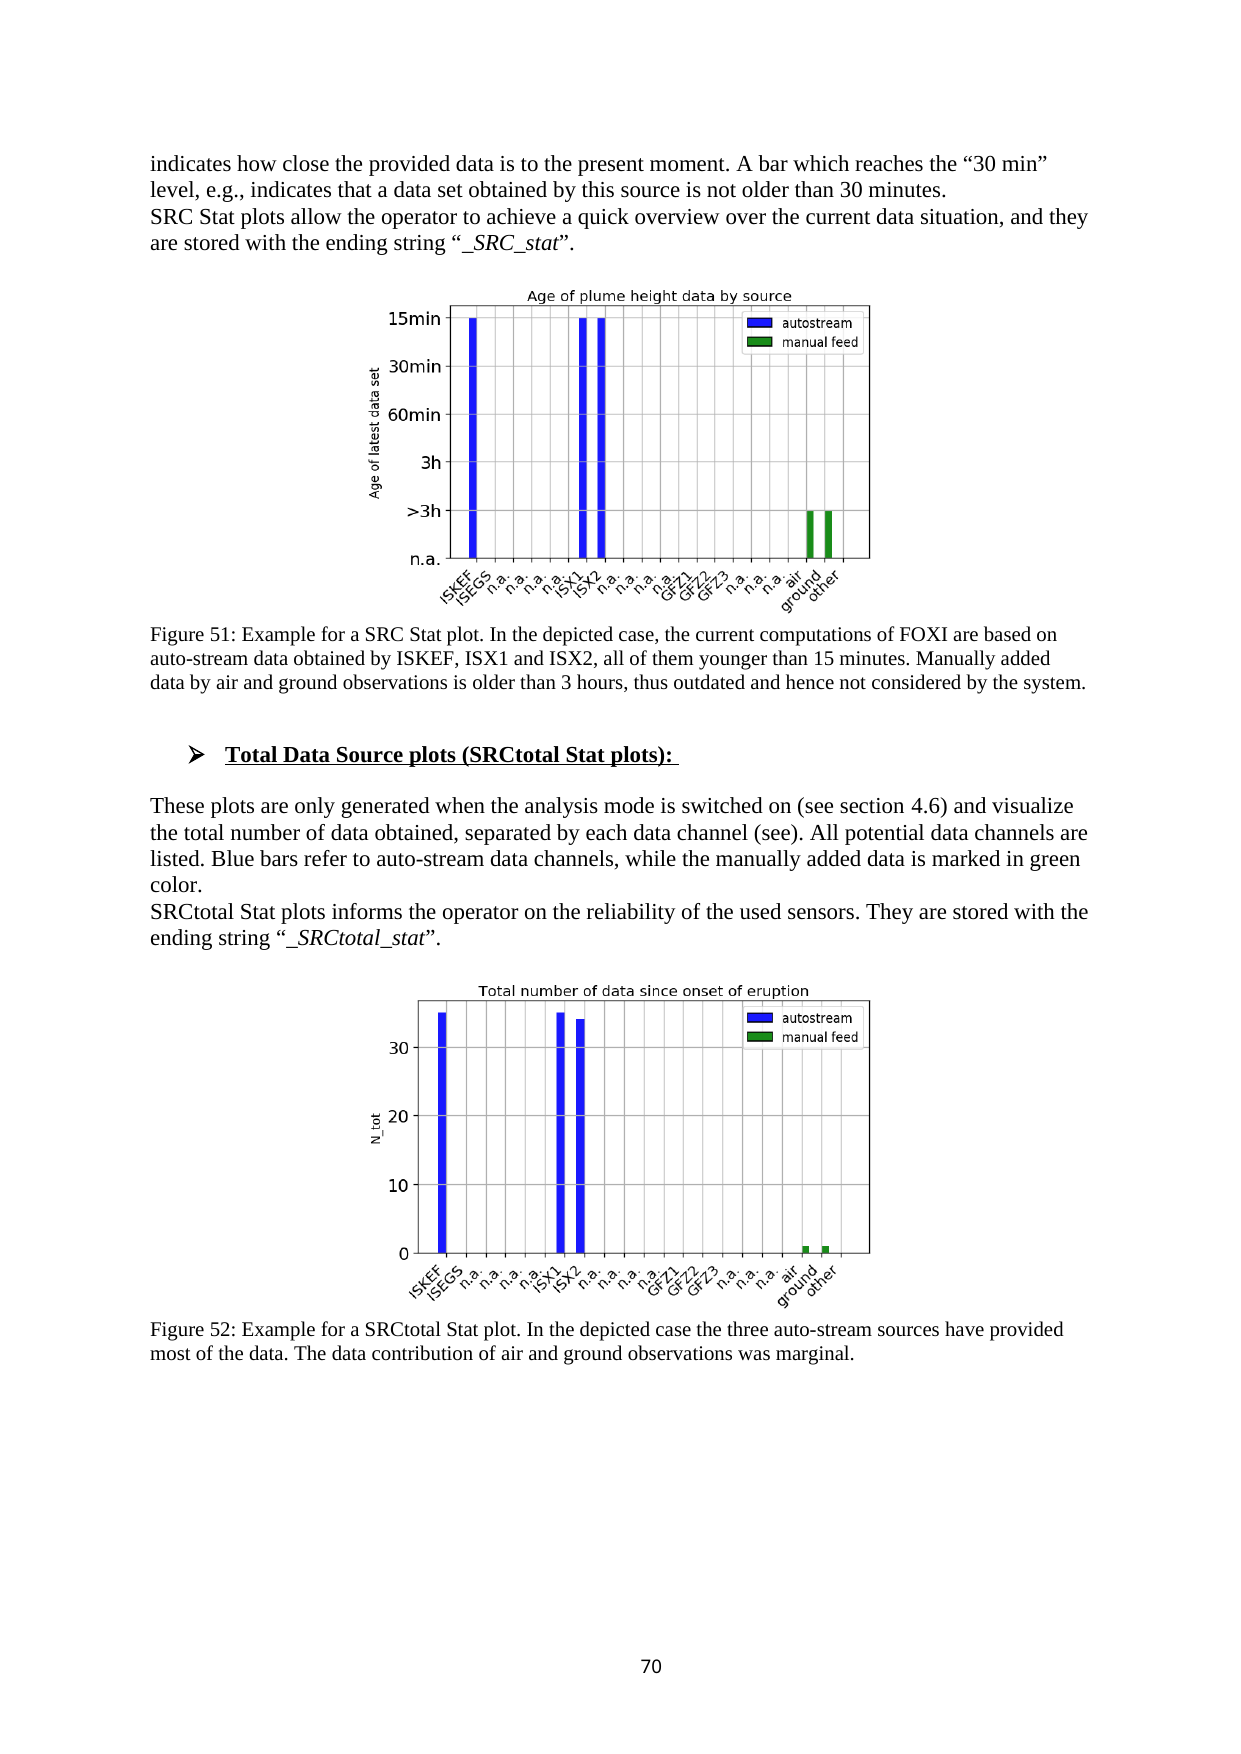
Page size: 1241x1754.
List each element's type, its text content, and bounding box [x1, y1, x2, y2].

text SRCtotal Stat plots informs the operator on the reliability of the used sensors. They are stored with the ending string “_SRCtotal_stat”. [150, 898, 1090, 951]
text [150, 150, 1090, 203]
picture [360, 281, 880, 622]
text Figure 51: Example for a SRC Stat plot. In the depicted case, the current computations of FOXI are based on auto-stream data obtained by ISKEF, ISX1 and ISX2, all of them younger than 15 minutes. Manually added data by air and ground observations is older than 3 hours, thus outdated and hence not considered by the system. [150, 622, 1090, 694]
text SRC Stat plots allow the operator to achieve a quick overview over the current data situation, and they are stored with the ending string “_SRC_stat”. [150, 203, 1090, 255]
picture [360, 976, 880, 1317]
text These plots are only generated when the analysis mode is switched on (see section 4.6) and visualize the total number of data obtained, separated by each data channel (see). All potential data channels are listed. Blue bars refer to auto-stream data channels, while the manually added data is marked in green color. [150, 792, 1090, 898]
list Total Data Source plots (SRCtotal Stat plots): [187, 741, 1090, 768]
text Figure 52: Example for a SRCtotal Stat plot. In the depicted case the three auto-stream sources have provided most of the data. The data contribution of air and ground observations was marginal. [150, 1317, 1090, 1365]
